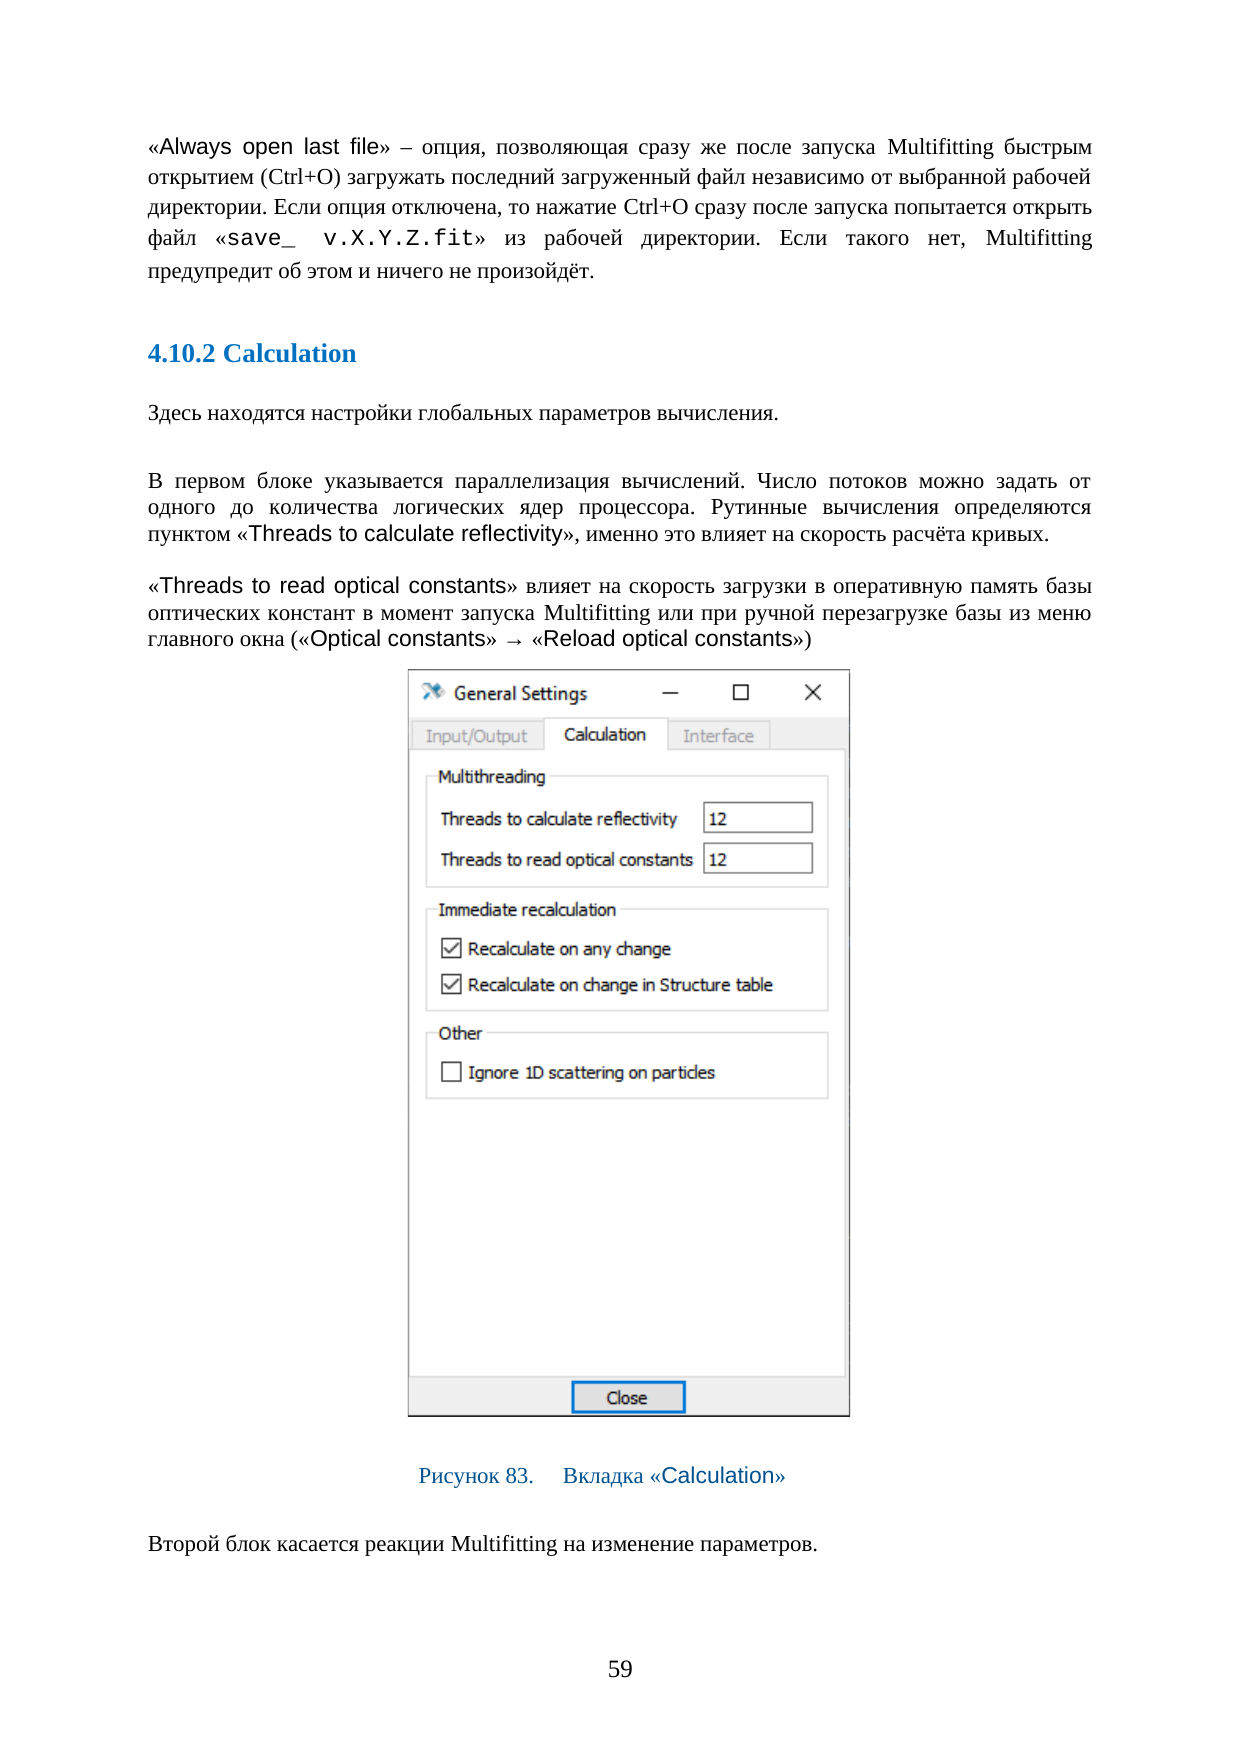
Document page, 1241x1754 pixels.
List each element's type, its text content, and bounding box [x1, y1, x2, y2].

text «Always open last file» – опция, позволяющая сразу же после запуска Multifitting быстрым открытием (Ctrl+O) загружать последний загруженный файл независимо от выбранной рабочей директории. Если опция отключена, то нажатие Ctrl+O сразу после запуска попытается открыть файл «save_ v.X.Y.Z.fit» из рабочей директории. Если такого нет, Multifitting предупредит об этом и ничего не произойдёт. [148, 133, 1093, 283]
text Здесь находятся настройки глобальных параметров вычисления. [148, 399, 1093, 426]
picture [407, 669, 851, 1417]
text В первом блоке указывается параллелизация вычислений. Число потоков можно задать от одного до количества логических ядер процессора. Рутинные вычисления определяются пунктом «Threads to calculate reflectivity», именно это влияет на скорость расчёта кривых. [148, 467, 1093, 546]
text Второй блок касается реакции Multifitting на изменение параметров. [148, 1530, 1093, 1556]
subtitle Calculation [148, 337, 1093, 368]
text «Threads to read optical constants» влияет на скорость загрузки в оперативную память базы оптических констант в момент запуска Multifitting или при ручной перезагрузке базы из меню главного окна («Optical constants» → «Reload optical constants») [148, 572, 1093, 652]
